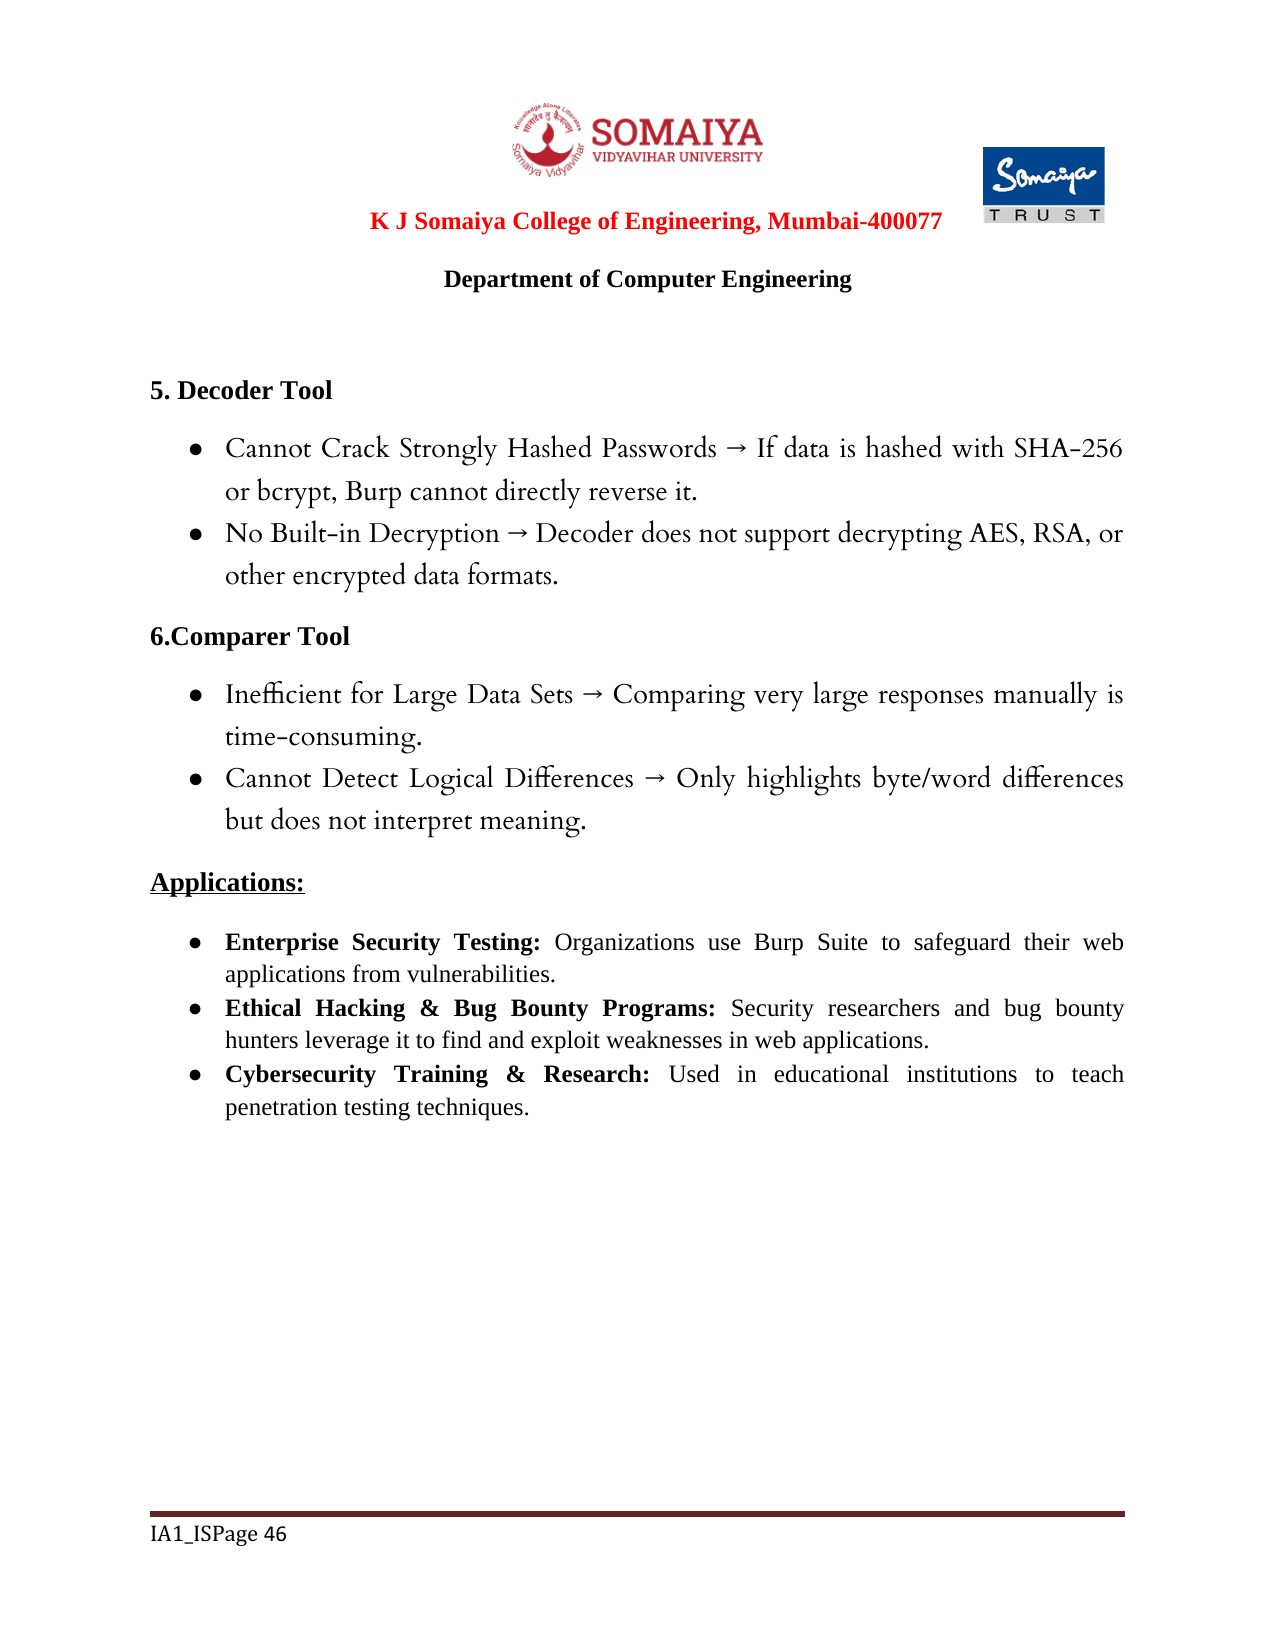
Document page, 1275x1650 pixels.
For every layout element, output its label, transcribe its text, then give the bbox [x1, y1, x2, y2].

text Applications: [150, 866, 1125, 897]
text 6.Comparer Tool [150, 620, 1125, 651]
picture [983, 147, 1105, 223]
list Enterprise Security Testing: Organizations use Burp Suite to safeguard their web applications from vulnerabilities. [187, 927, 1125, 988]
text 5. Decoder Tool [150, 374, 1125, 406]
picture [512, 103, 763, 177]
list Cybersecurity Training & Research: Used in educational institutions to teach penetration testing techniques. [187, 1059, 1125, 1120]
list Ethical Hacking & Bug Bounty Programs: Security researchers and bug bounty hunters leverage it to find and exploit weaknesses in web applications. [187, 993, 1125, 1054]
